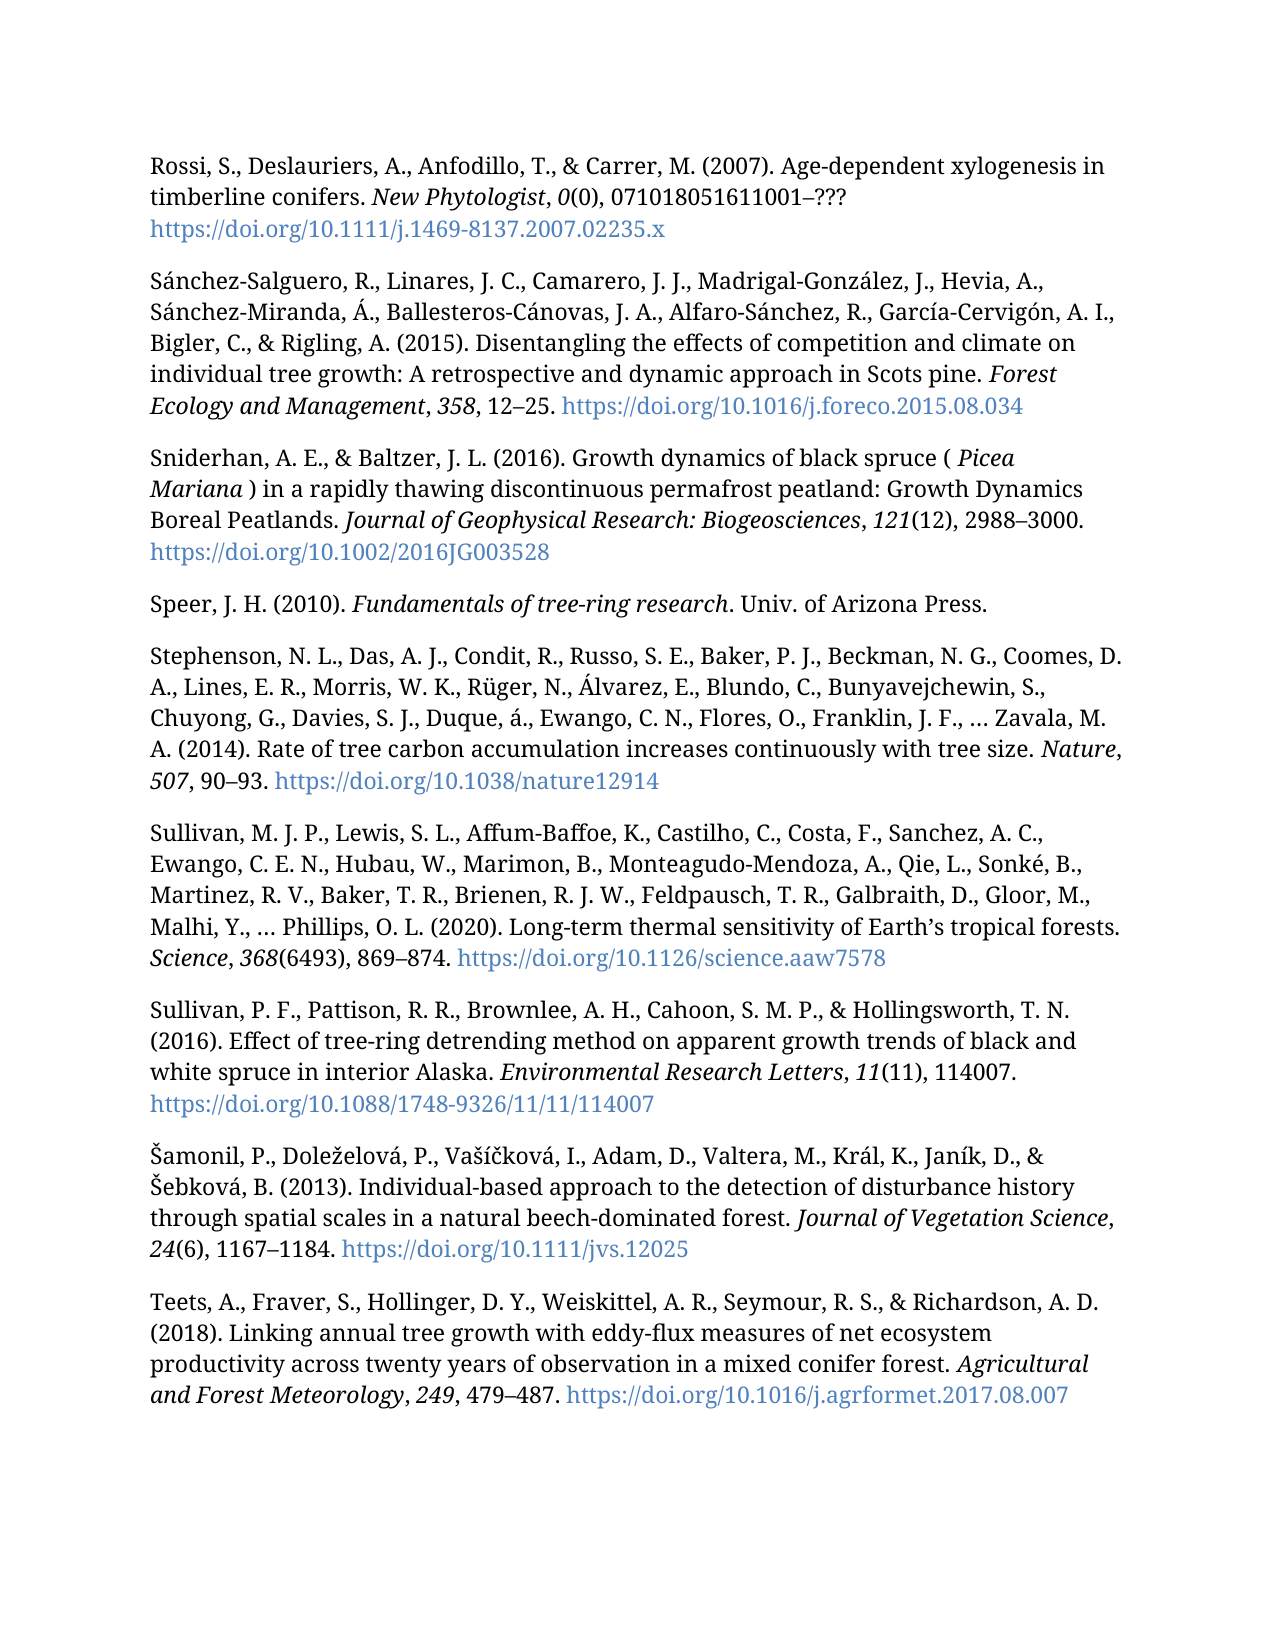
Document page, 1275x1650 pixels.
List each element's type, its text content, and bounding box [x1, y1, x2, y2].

text Teets, A., Fraver, S., Hollinger, D. Y., Weiskittel, A. R., Seymour, R. S., & Richardson, A. D. (2018). Linking annual tree growth with eddy-flux measures of net ecosystem productivity across twenty years of observation in a mixed conifer forest. Agricultural and Forest Meteorology, 249, 479–487. https://doi.org/10.1016/j.agrformet.2017.08.007 [150, 1285, 1125, 1410]
text Speer, J. H. (2010). Fundamentals of tree-ring research. Univ. of Arizona Press. [150, 587, 1125, 619]
text Sánchez-Salguero, R., Linares, J. C., Camarero, J. J., Madrigal-González, J., Hevia, A., Sánchez-Miranda, Á., Ballesteros-Cánovas, J. A., Alfaro-Sánchez, R., García-Cervigón, A. I., Bigler, C., & Rigling, A. (2015). Disentangling the effects of competition and climate on individual tree growth: A retrospective and dynamic approach in Scots pine. Forest Ecology and Management, 358, 12–25. https://doi.org/10.1016/j.foreco.2015.08.034 [150, 264, 1125, 421]
text Rossi, S., Deslauriers, A., Anfodillo, T., & Carrer, M. (2007). Age-dependent xylogenesis in timberline conifers. New Phytologist, 0(0), 071018051611001–??? https://doi.org/10.1111/j.1469-8137.2007.02235.x [150, 150, 1125, 244]
text Šamonil, P., Doleželová, P., Vašíčková, I., Adam, D., Valtera, M., Král, K., Janík, D., & Šebková, B. (2013). Individual-based approach to the detection of disturbance history through spatial scales in a natural beech-dominated forest. Journal of Vegetation Science, 24(6), 1167–1184. https://doi.org/10.1111/jvs.12025 [150, 1139, 1125, 1264]
text Sullivan, P. F., Pattison, R. R., Brownlee, A. H., Cahoon, S. M. P., & Hollingsworth, T. N. (2016). Effect of tree-ring detrending method on apparent growth trends of black and white spruce in interior Alaska. Environmental Research Letters, 11(11), 114007. https://doi.org/10.1088/1748-9326/11/11/114007 [150, 994, 1125, 1119]
text Stephenson, N. L., Das, A. J., Condit, R., Russo, S. E., Baker, P. J., Beckman, N. G., Coomes, D. A., Lines, E. R., Morris, W. K., Rüger, N., Álvarez, E., Blundo, C., Bunyavejchewin, S., Chuyong, G., Davies, S. J., Duque, á., Ewango, C. N., Flores, O., Franklin, J. F., … Zavala, M. A. (2014). Rate of tree carbon accumulation increases continuously with tree size. Nature, 507, 90–93. https://doi.org/10.1038/nature12914 [150, 639, 1125, 796]
text Sniderhan, A. E., & Baltzer, J. L. (2016). Growth dynamics of black spruce ( Picea Mariana ) in a rapidly thawing discontinuous permafrost peatland: Growth Dynamics Boreal Peatlands. Journal of Geophysical Research: Biogeosciences, 121(12), 2988–3000. https://doi.org/10.1002/2016JG003528 [150, 442, 1125, 567]
text Sullivan, M. J. P., Lewis, S. L., Affum-Baffoe, K., Castilho, C., Costa, F., Sanchez, A. C., Ewango, C. E. N., Hubau, W., Marimon, B., Monteagudo-Mendoza, A., Qie, L., Sonké, B., Martinez, R. V., Baker, T. R., Brienen, R. J. W., Feldpausch, T. R., Galbraith, D., Gloor, M., Malhi, Y., … Phillips, O. L. (2020). Long-term thermal sensitivity of Earth’s tropical forests. Science, 368(6493), 869–874. https://doi.org/10.1126/science.aaw7578 [150, 817, 1125, 973]
